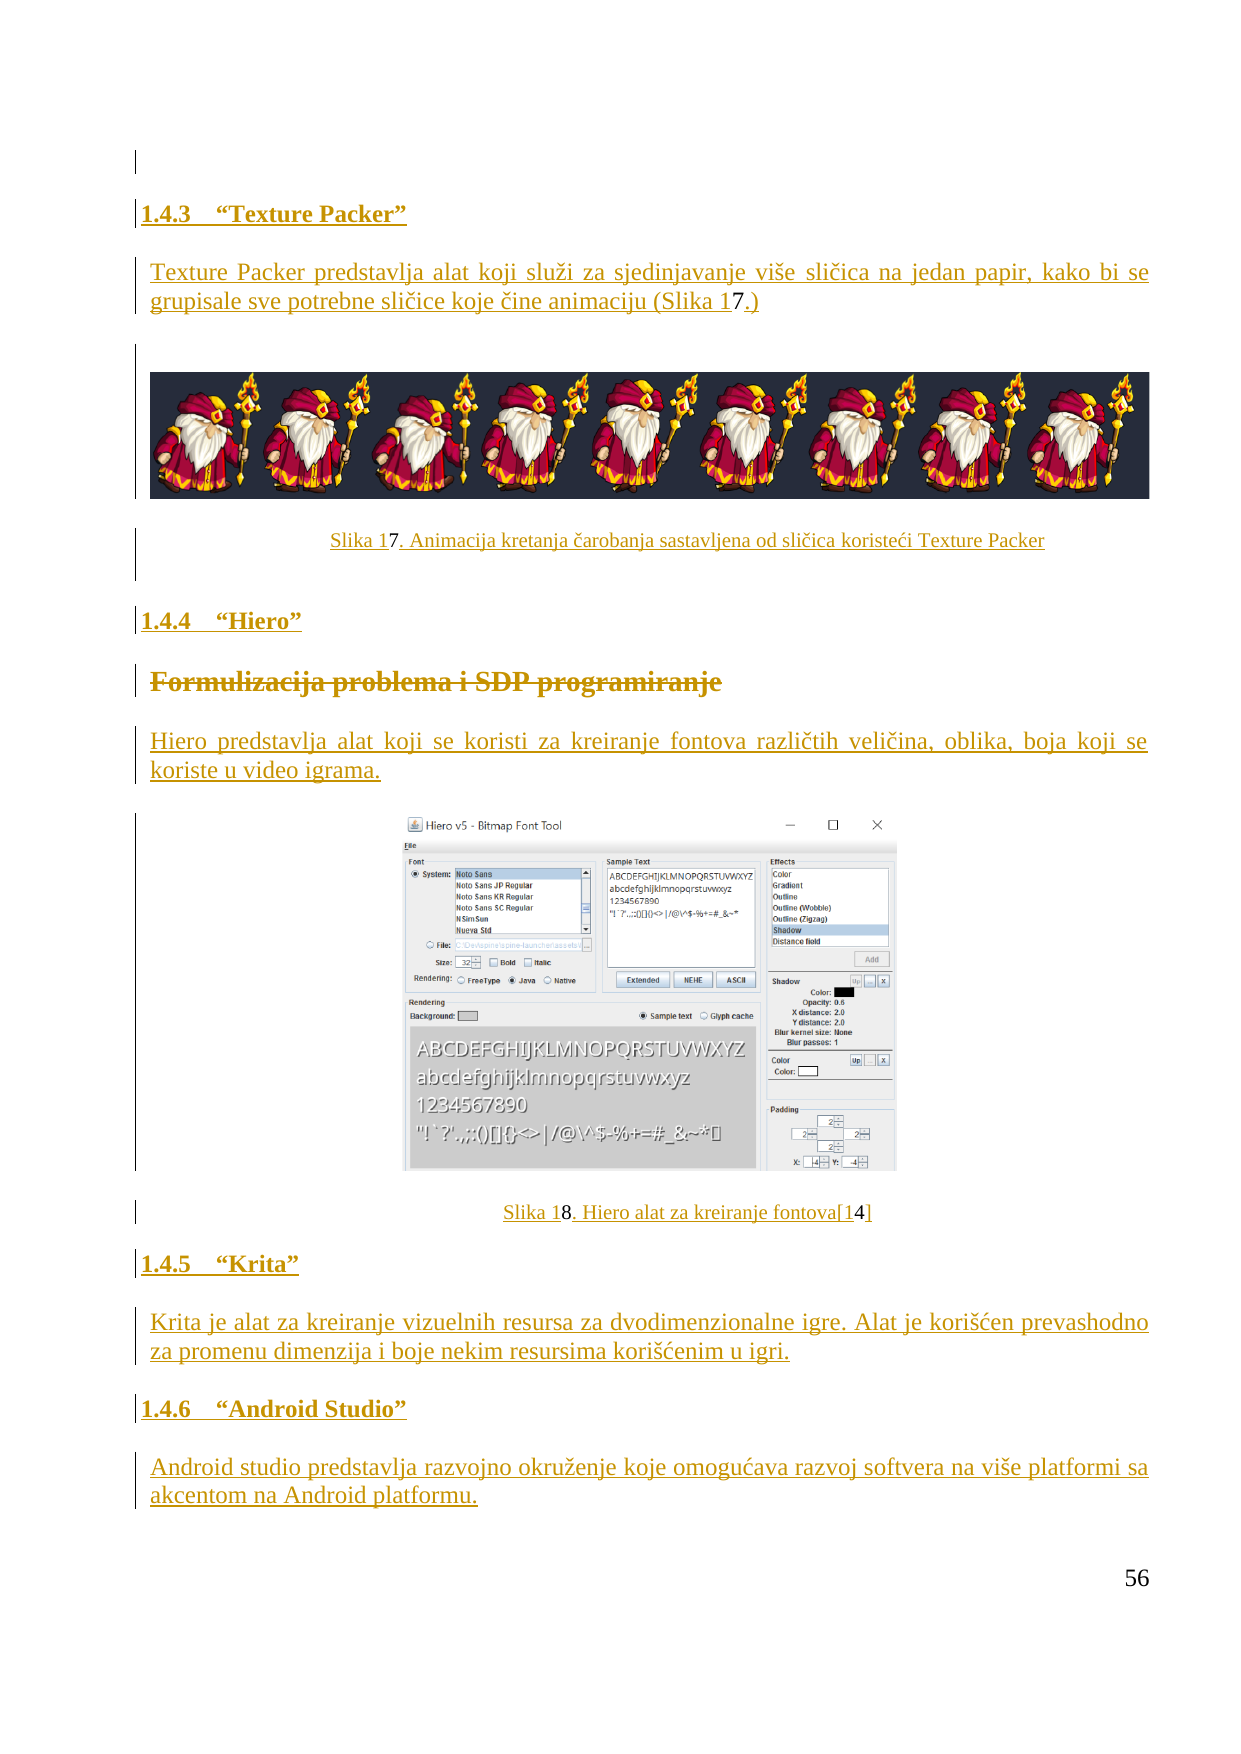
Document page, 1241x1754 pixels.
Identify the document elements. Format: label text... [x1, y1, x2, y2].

picture [150, 372, 1150, 499]
text 7 [150, 283, 1149, 314]
picture [402, 813, 897, 1171]
text 7 [150, 257, 1149, 282]
list 84 [225, 1200, 1149, 1224]
list 7 [225, 528, 1149, 552]
